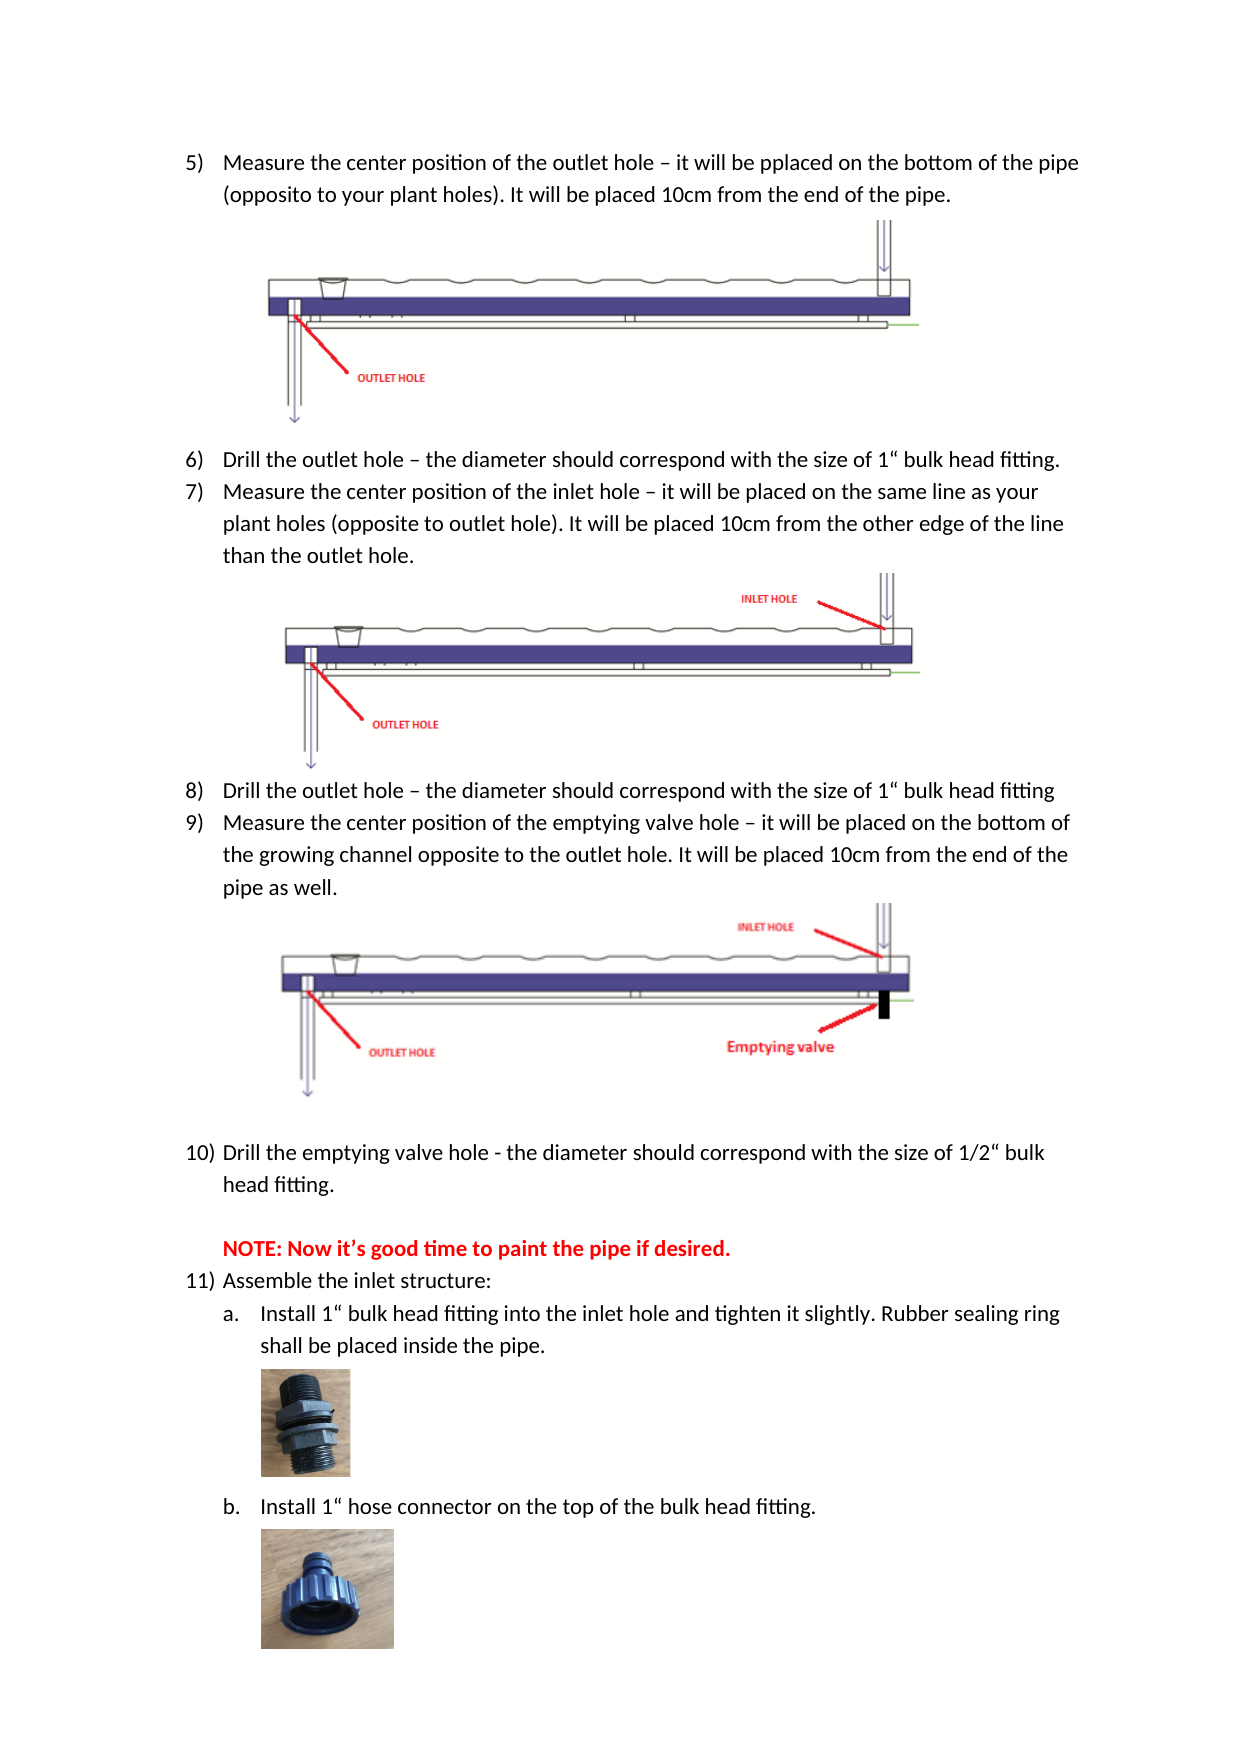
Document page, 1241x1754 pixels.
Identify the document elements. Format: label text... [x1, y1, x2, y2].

list Install 1“ bulk head fitting into the inlet hole and tighten it slightly. Rubber sealing ring shall be placed inside the pipe. [223, 1299, 1093, 1359]
list Measure the center position of the inlet hole – it will be placed on the same line as your plant holes (opposite to outlet hole). It will be placed 10cm from the other edge of the line than the outlet hole. [185, 477, 1093, 569]
list Drill the emptying valve hole - the diameter should correspond with the size of 1/2“ bulk head fitting. [185, 1138, 1093, 1198]
picture [275, 903, 914, 1101]
list Drill the outlet hole – the diameter should correspond with the size of 1“ bulk head fitting [185, 776, 1093, 804]
list Install 1“ hose connector on the top of the bulk head fitting. [223, 1492, 1093, 1520]
picture [260, 220, 919, 427]
picture [261, 1529, 394, 1649]
list Measure the center position of the outlet hole – it will be pplaced on the bottom of the pipe (opposito to your plant holes). It will be placed 10cm from the end of the pipe. [185, 148, 1093, 208]
list NOTE: Now it’s good time to paint the pipe if desired. [223, 1234, 1093, 1262]
picture [261, 1369, 351, 1477]
picture [275, 573, 921, 776]
list Drill the outlet hole – the diameter should correspond with the size of 1“ bulk head fitting. [185, 445, 1093, 473]
list Assemble the inlet structure: [185, 1267, 1093, 1295]
list Measure the center position of the emptying valve hole – it will be placed on the bottom of the growing channel opposite to the outlet hole. It will be placed 10cm from the end of the pipe as well. [185, 808, 1093, 901]
